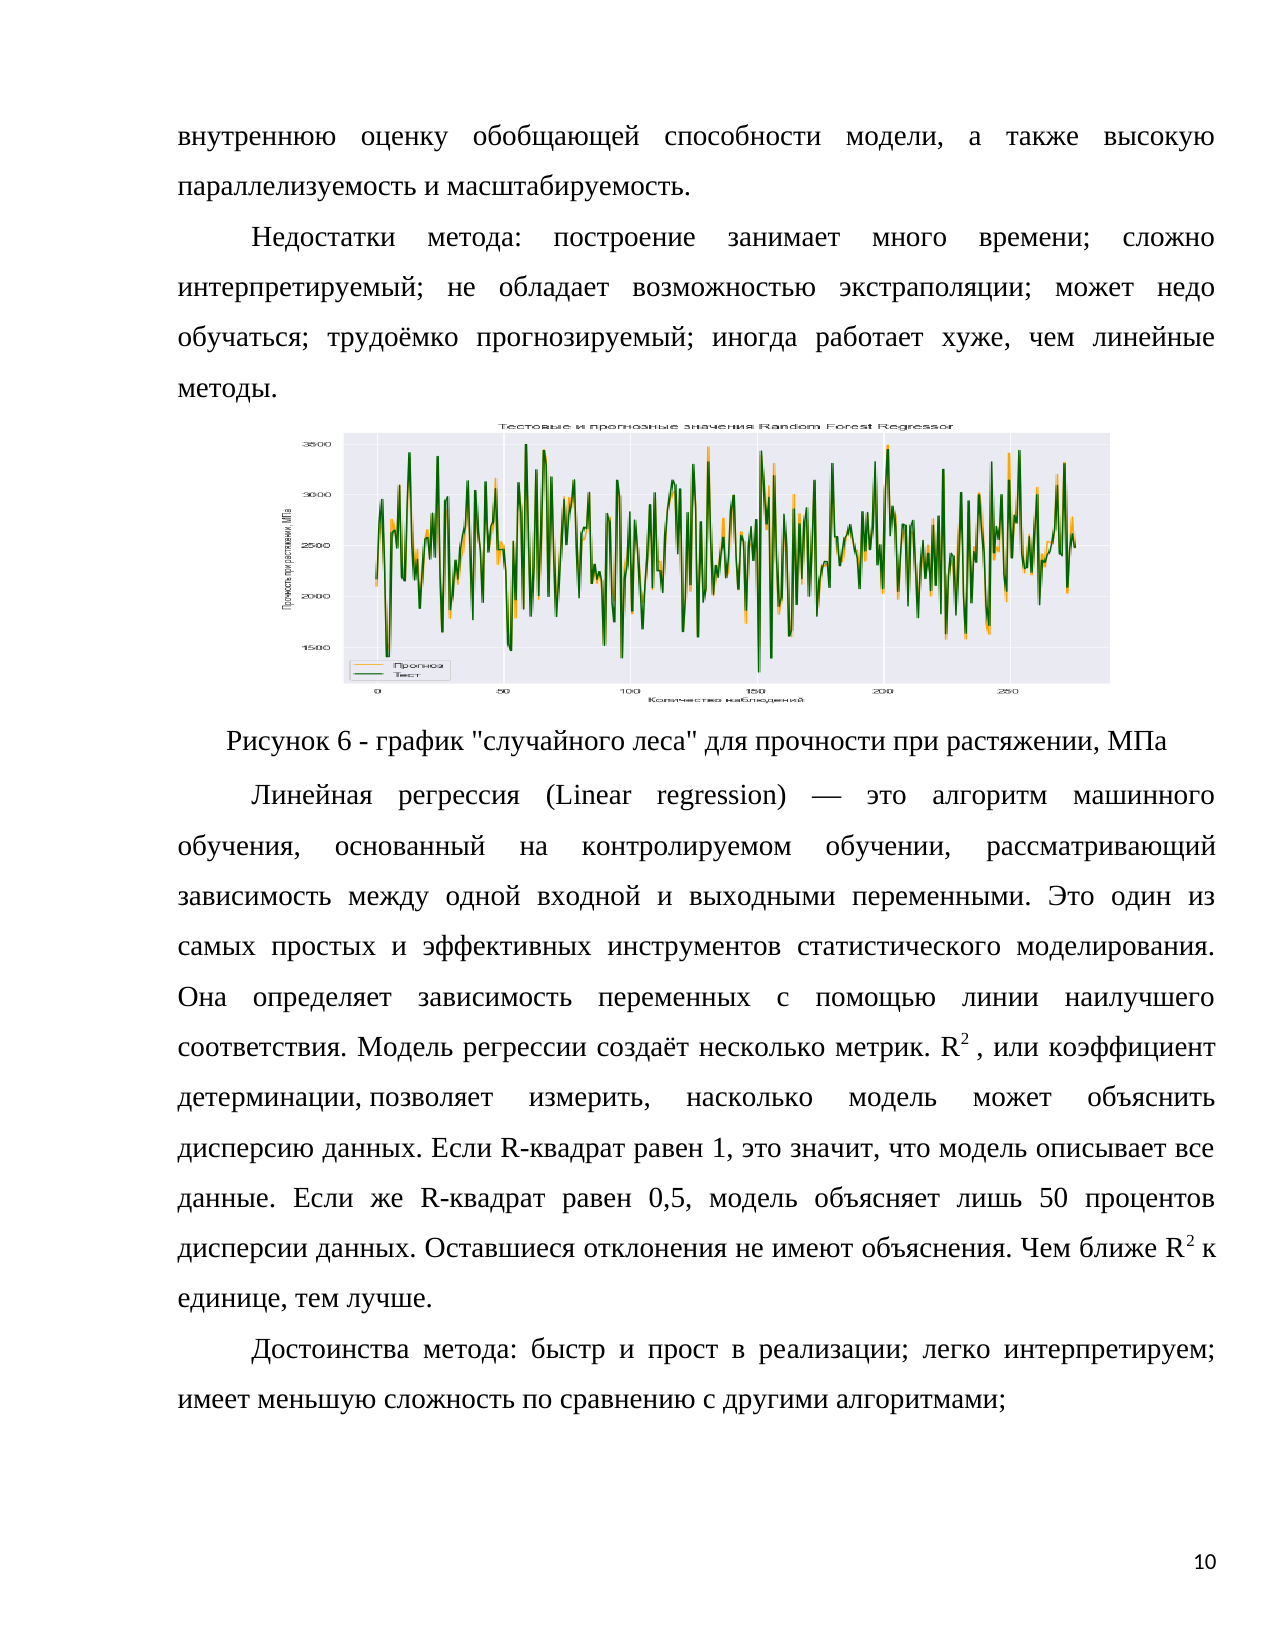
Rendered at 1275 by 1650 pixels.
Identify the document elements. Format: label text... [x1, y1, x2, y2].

text Достоинства метода: быстр и прост в реализации; легко интерпретируем; имеет меньшую сложность по сравнению с другими алгоритмами; [177, 1331, 1216, 1415]
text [177, 118, 1216, 202]
picture [274, 419, 1119, 707]
text Недостатки метода: построение занимает много времени; сложно интерпретируемый; не обладает возможностью экстраполяции; может недо обучаться; трудоёмко прогнозируемый; иногда работает хуже, чем линейные методы. [177, 219, 1216, 403]
text Линейная регрессия (Linear regression) — это алгоритм машинного обучения, основанный на контролируемом обучении, рассматривающий зависимость между одной входной и выходными переменными. Это один из самых простых и эффективных инструментов статистического моделирования. Она определяет зависимость переменных с помощью линии наилучшего соответствия. Модель регрессии создаёт несколько метрик. R2 , или коэффициент детерминации, позволяет измерить, насколько модель может объяснить дисперсию данных. Если R-квадрат равен 1, это значит, что модель описывает все данные. Если же R-квадрат равен 0,5, модель объясняет лишь 50 процентов дисперсии данных. Оставшиеся отклонения не имеют объяснения. Чем ближе R2 к единице, тем лучше. [177, 777, 1216, 1314]
text Рисунок 6 - график "случайного леса" для прочности при растяжении, МПа [177, 723, 1216, 757]
